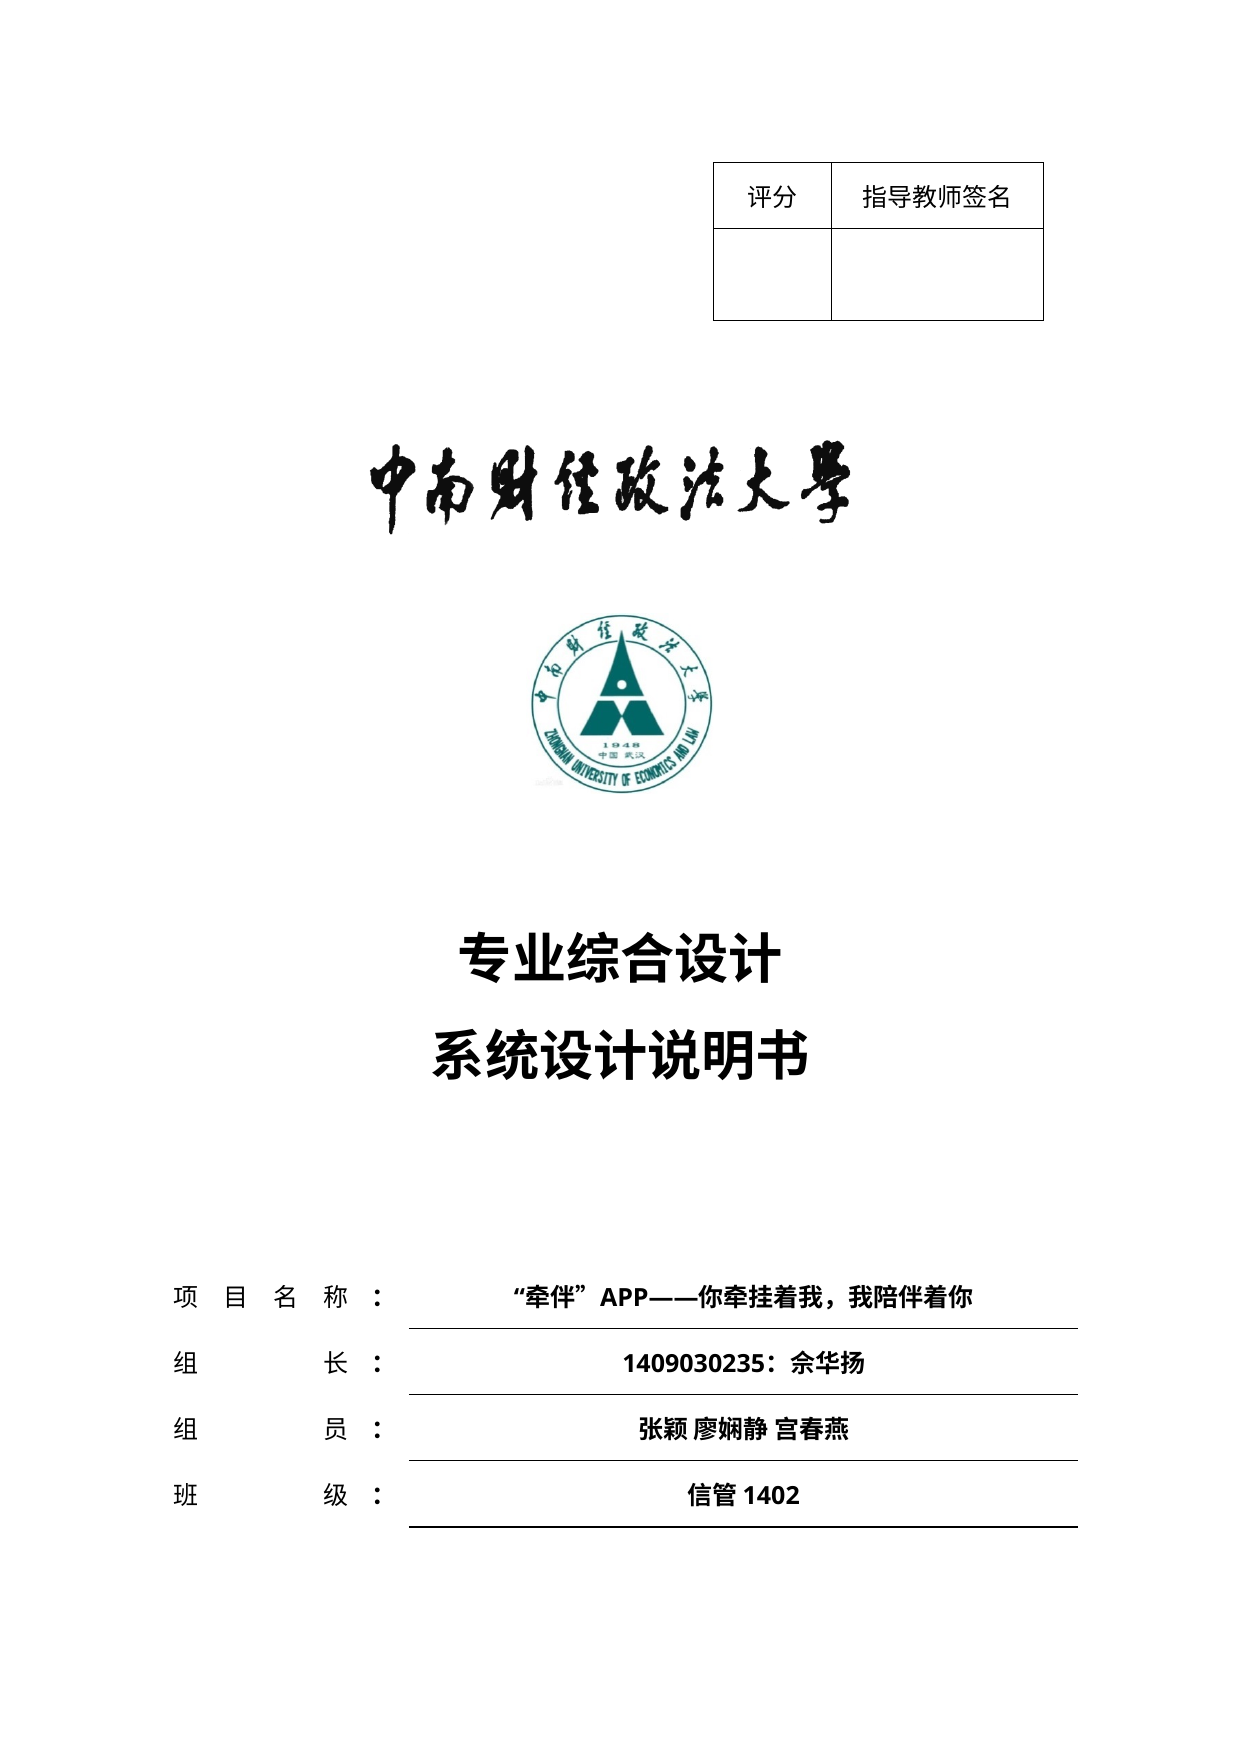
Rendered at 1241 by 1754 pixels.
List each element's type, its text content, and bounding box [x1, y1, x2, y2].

table_header 评分 [714, 163, 831, 228]
table_cell ： [359, 1394, 409, 1460]
table_cell [714, 229, 831, 320]
text 系统设计说明书 [187, 1003, 1053, 1101]
table_cell [832, 229, 1043, 320]
picture [367, 430, 855, 541]
table_cell ： [359, 1460, 409, 1526]
table_cell 班级 [162, 1460, 359, 1526]
picture [526, 613, 715, 794]
table_header 项目名称 [162, 1263, 359, 1328]
table_cell ： [359, 1328, 409, 1394]
table_header “牵伴”APP——你牵挂着我，我陪伴着你 [409, 1263, 1078, 1328]
text 专业综合设计 [187, 906, 1053, 1003]
table_cell 1409030235：佘华扬 [409, 1329, 1078, 1394]
table_cell 张颖 廖娴静 宫春燕 [409, 1395, 1078, 1460]
table_cell 信管1402 [409, 1461, 1078, 1526]
table_header 指导教师签名 [832, 163, 1043, 228]
table_cell 组长 [162, 1328, 359, 1394]
table_header ： [359, 1263, 409, 1328]
table_cell 组员 [162, 1394, 359, 1460]
